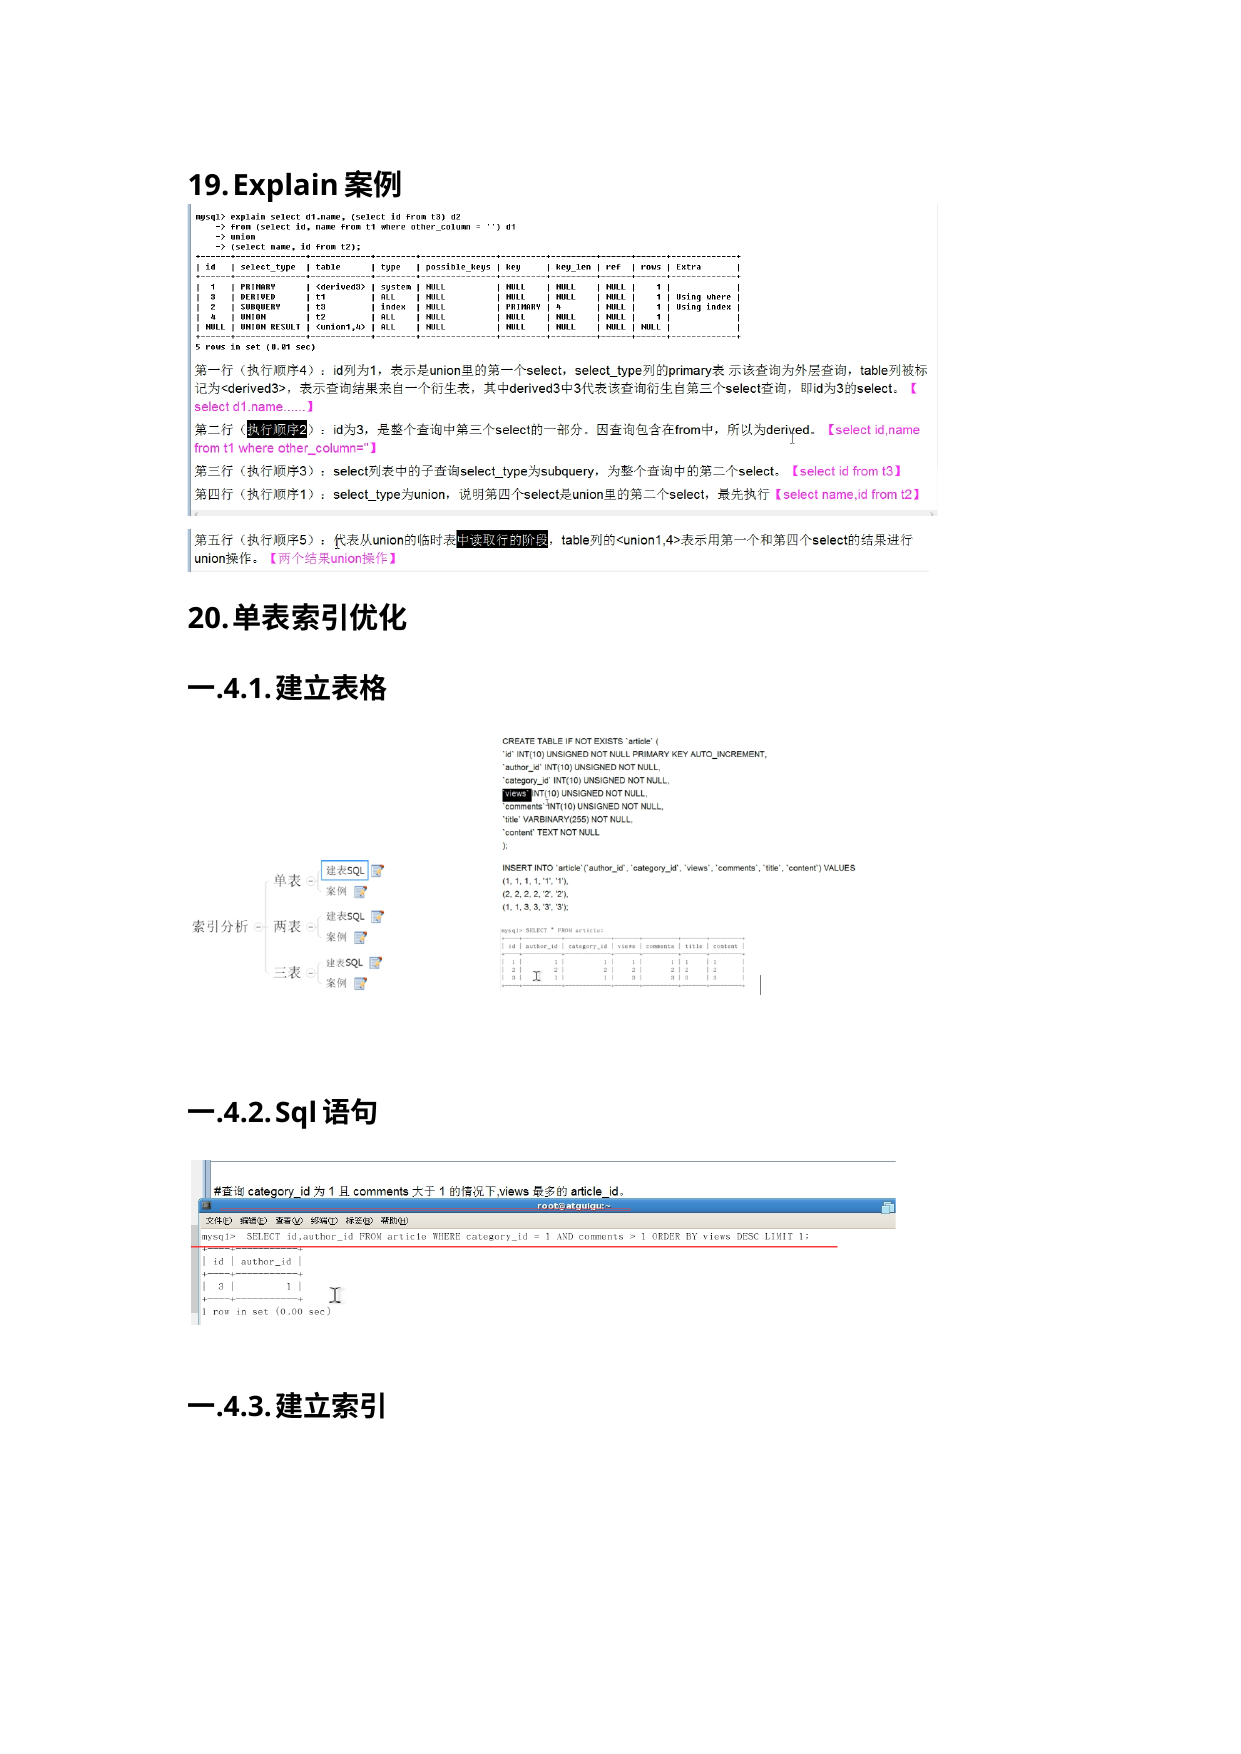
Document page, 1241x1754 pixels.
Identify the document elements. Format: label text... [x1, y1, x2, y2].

picture [187, 204, 938, 516]
subtitle 建立表格 [187, 666, 1053, 707]
subtitle 单表索引优化 [187, 594, 1053, 637]
picture [187, 1160, 896, 1325]
subtitle Sql语句 [187, 1090, 1053, 1131]
subtitle 建立索引 [187, 1384, 1053, 1425]
subtitle Explain案例 [187, 162, 1053, 204]
picture [187, 529, 929, 572]
picture [187, 736, 879, 995]
